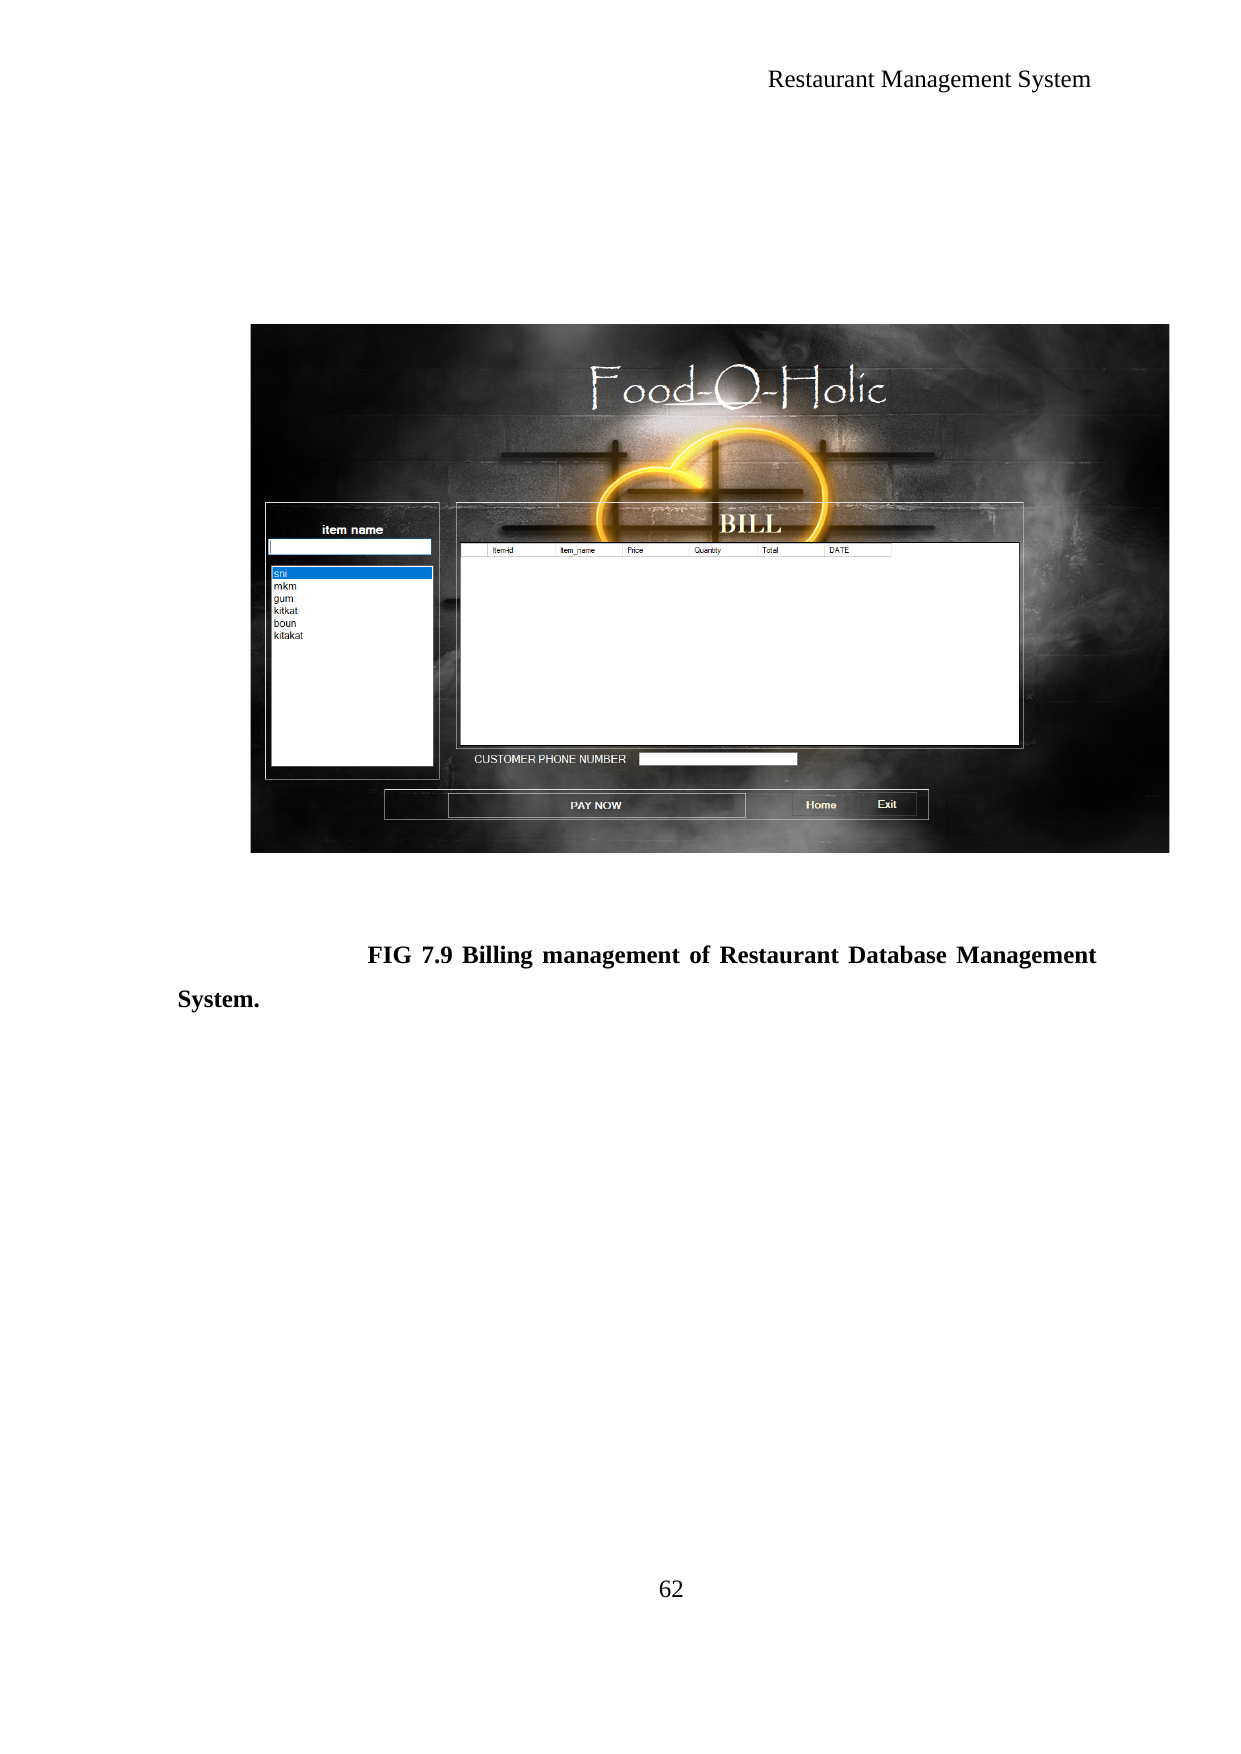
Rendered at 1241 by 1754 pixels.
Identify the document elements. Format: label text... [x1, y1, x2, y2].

picture [250, 324, 1170, 853]
text FIG 7.9 Billing management of Restaurant Database Management System. [177, 941, 1097, 1012]
